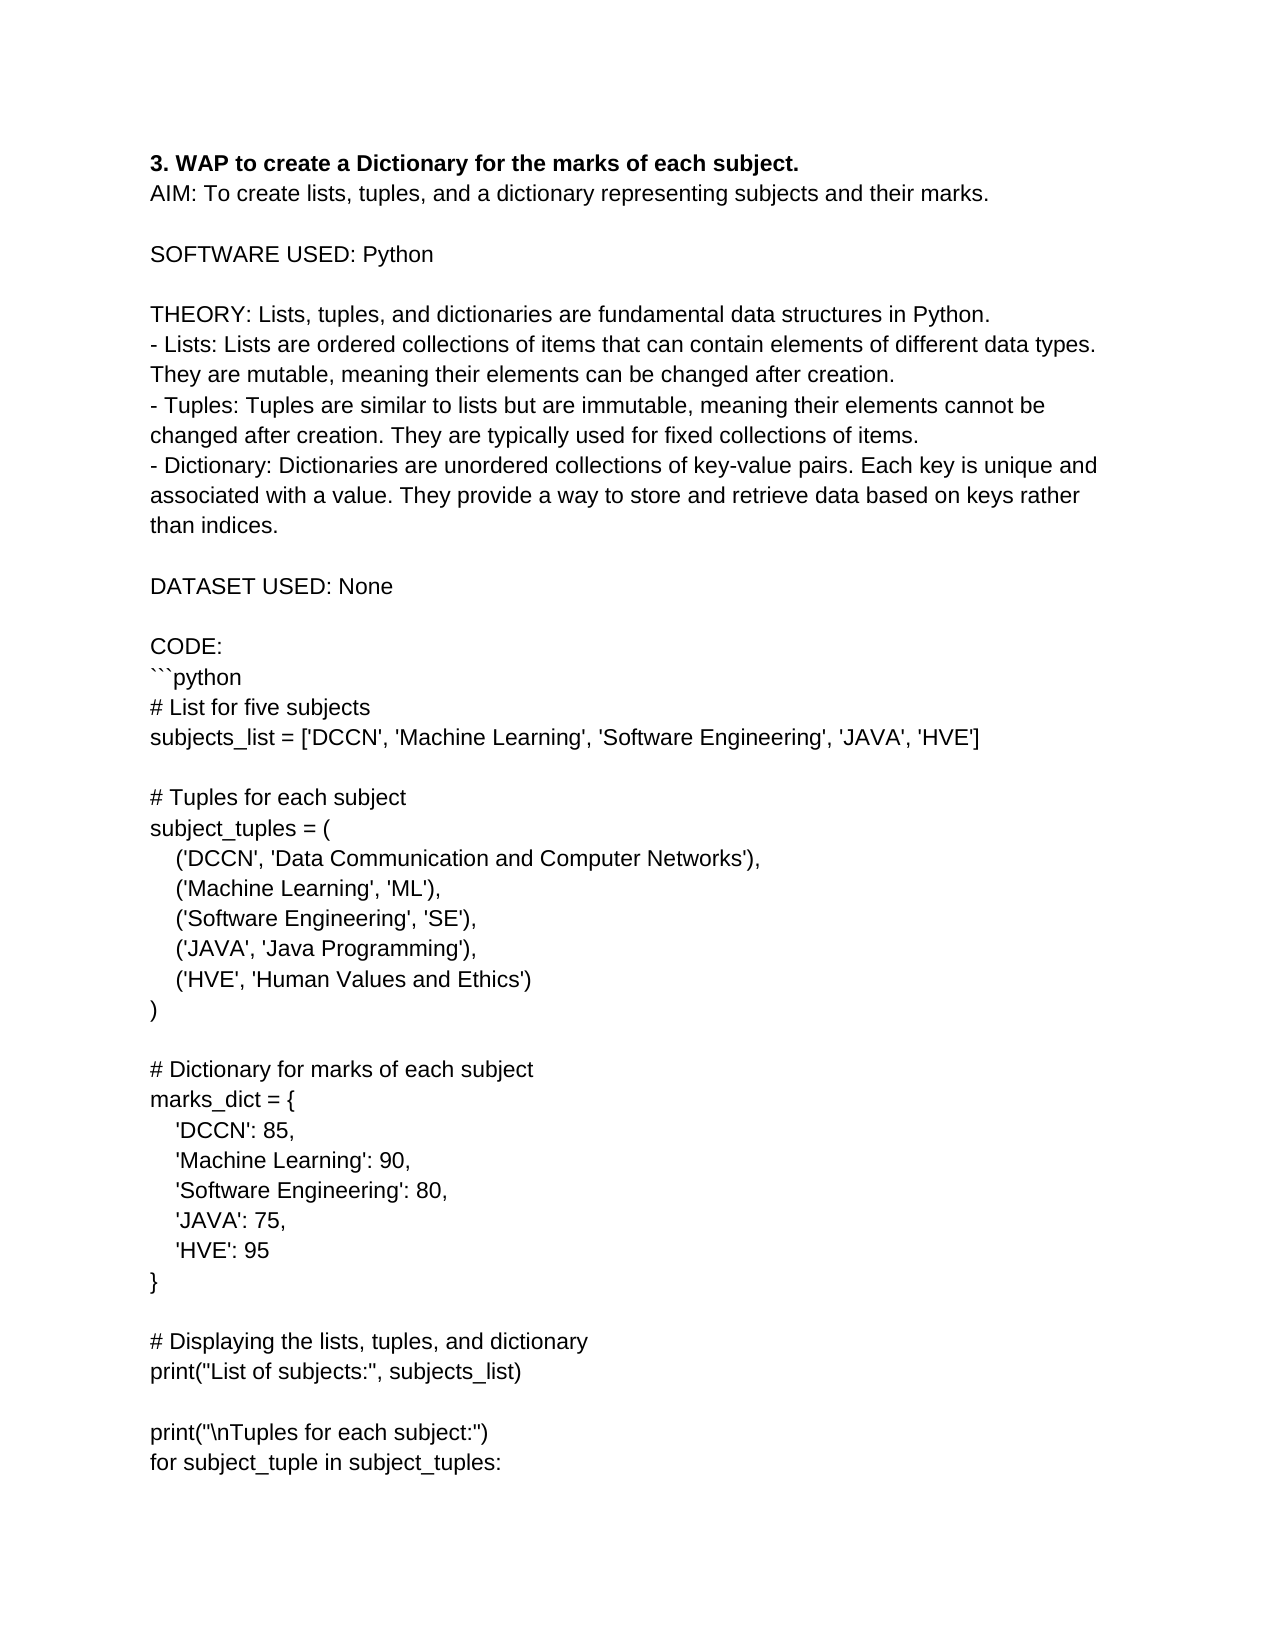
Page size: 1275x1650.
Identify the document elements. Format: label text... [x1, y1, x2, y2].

text 'Machine Learning': 90, [150, 1147, 1125, 1173]
text ```python [150, 663, 1125, 690]
text SOFTWARE USED: Python [150, 241, 1125, 267]
text DATASET USED: None [150, 573, 1125, 599]
text - Lists: Lists are ordered collections of items that can contain elements of different data types. They are mutable, meaning their elements can be changed after creation. [150, 331, 1125, 388]
text for subject_tuple in subject_tuples: [150, 1449, 1125, 1475]
text ('DCCN', 'Data Communication and Computer Networks'), [150, 845, 1125, 871]
text # Displaying the lists, tuples, and dictionary [150, 1328, 1125, 1354]
text ) [150, 996, 1125, 1022]
text THEORY: Lists, tuples, and dictionaries are fundamental data structures in Python. [150, 301, 1125, 327]
text subjects_list = ['DCCN', 'Machine Learning', 'Software Engineering', 'JAVA', 'HVE'] [150, 724, 1125, 750]
text ('JAVA', 'Java Programming'), [150, 935, 1125, 962]
text # Dictionary for marks of each subject [150, 1056, 1125, 1083]
text } [150, 1268, 1125, 1294]
text CODE: [150, 633, 1125, 660]
text 'Software Engineering': 80, [150, 1177, 1125, 1203]
text 3. WAP to create a Dictionary for the marks of each subject. [150, 150, 1125, 176]
text ('Machine Learning', 'ML'), [150, 875, 1125, 901]
text 'HVE': 95 [150, 1237, 1125, 1264]
text AIM: To create lists, tuples, and a dictionary representing subjects and their marks. [150, 180, 1125, 207]
text ('Software Engineering', 'SE'), [150, 905, 1125, 932]
text 'DCCN': 85, [150, 1117, 1125, 1143]
text # Tuples for each subject [150, 784, 1125, 811]
text 'JAVA': 75, [150, 1207, 1125, 1234]
text print("\nTuples for each subject:") [150, 1419, 1125, 1445]
text ('HVE', 'Human Values and Ethics') [150, 966, 1125, 992]
text subject_tuples = ( [150, 814, 1125, 841]
text # List for five subjects [150, 694, 1125, 720]
text - Tuples: Tuples are similar to lists but are immutable, meaning their elements cannot be changed after creation. They are typically used for fixed collections of items. [150, 392, 1125, 448]
text print("List of subjects:", subjects_list) [150, 1358, 1125, 1385]
text - Dictionary: Dictionaries are unordered collections of key-value pairs. Each key is unique and associated with a value. They provide a way to store and retrieve data based on keys rather than indices. [150, 452, 1125, 539]
text marks_dict = { [150, 1086, 1125, 1113]
